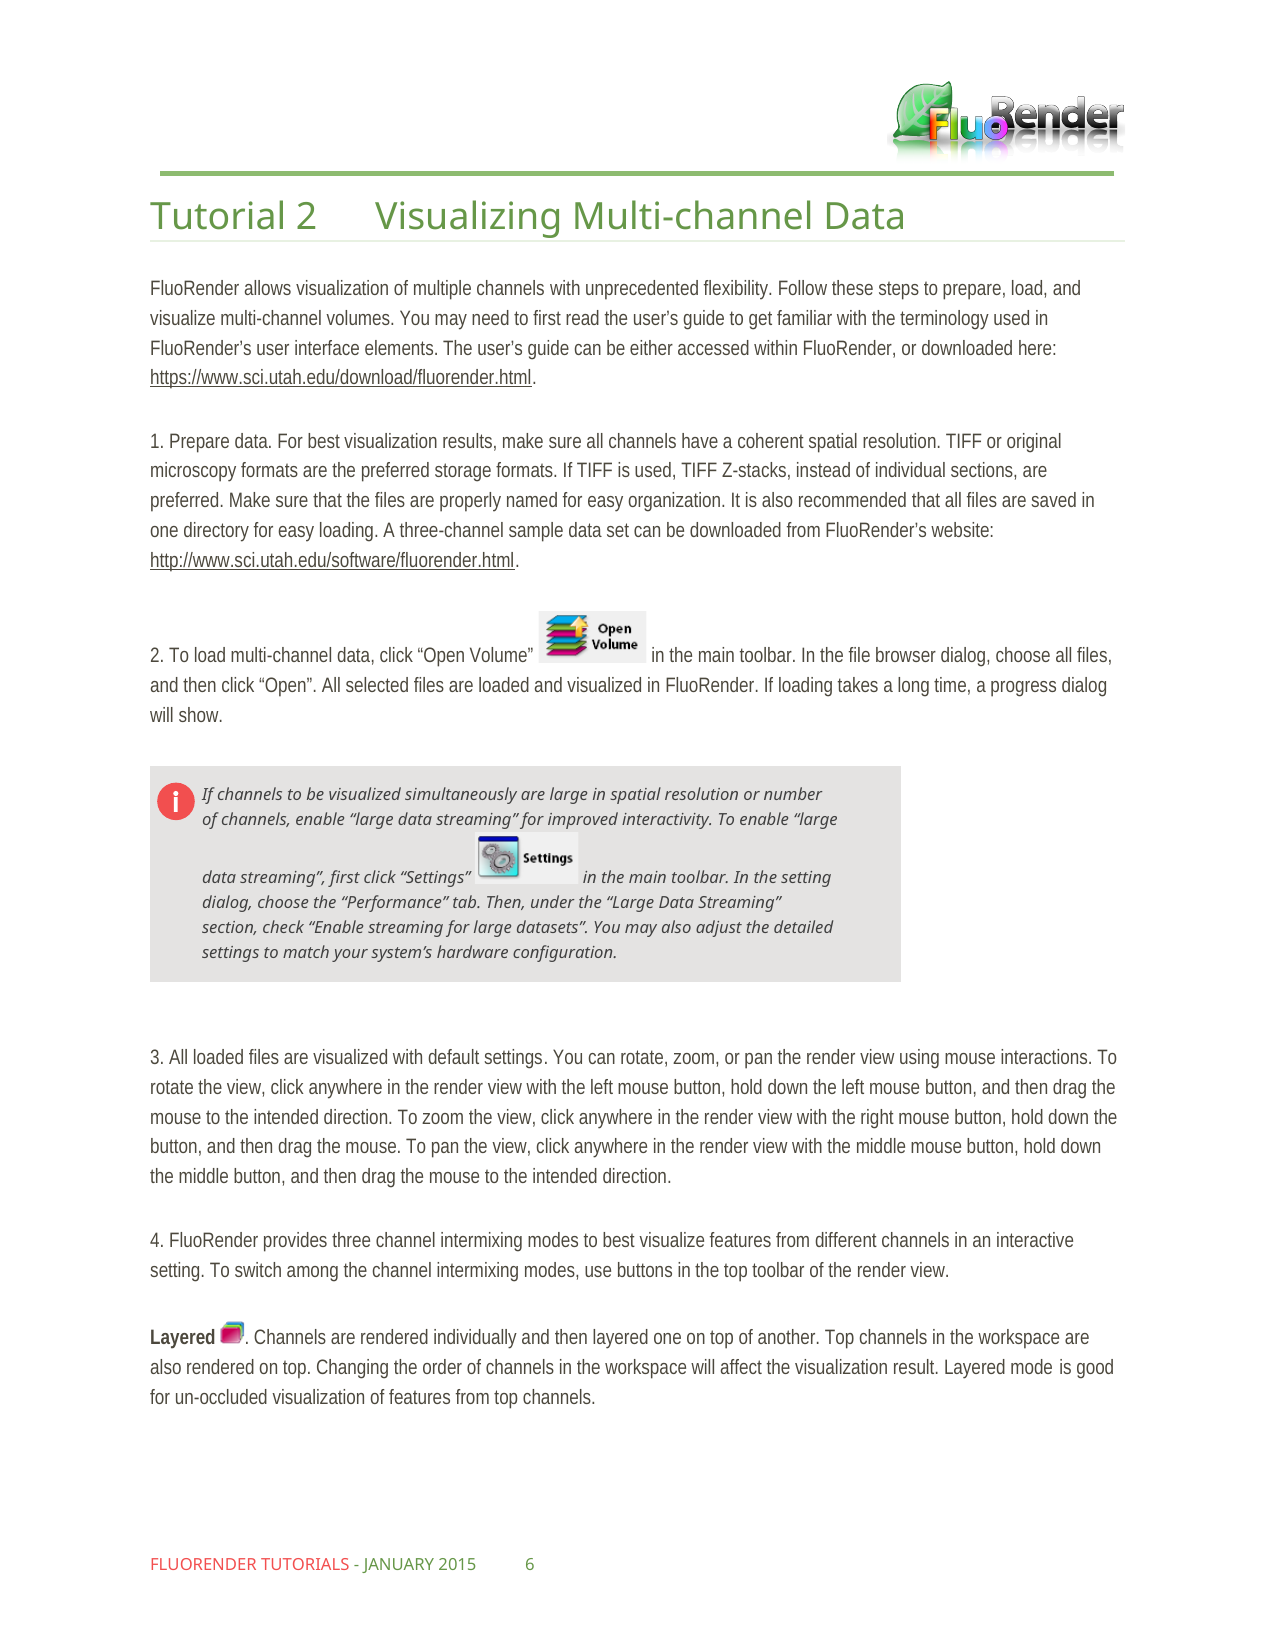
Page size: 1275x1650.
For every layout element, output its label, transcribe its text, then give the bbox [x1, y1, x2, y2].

table_header [150, 766, 202, 982]
picture [474, 832, 579, 884]
text 4. FluoRender provides three channel intermixing modes to best visualize features from different channels in an interactive setting. To switch among the channel intermixing modes, use buttons in the top toolbar of the render view. [150, 1228, 1125, 1281]
subtitle Visualizing Multi-channel Data [150, 189, 1125, 240]
table_header If channels to be visualized simultaneously are large in spatial resolution or number of channels, enable “large data streaming” for improved interactivity. To enable “large data streaming”, first click “Settings” in the main toolbar. In the setting dialog, choose the “Performance” tab. Then, under the “Large Data Streaming” section, check “Enable streaming for large datasets”. You may also adjust the detailed settings to match your system’s hardware configuration. [202, 766, 901, 982]
text 2. To load multi-channel data, click “Open Volume” in the main toolbar. In the file browser dialog, choose all files, and then click “Open”. All selected files are loaded and visualized in FluoRender. If loading takes a long time, a progress dialog will show. [150, 611, 1125, 727]
text FluoRender allows visualization of multiple channels with unprecedented flexibility. Follow these steps to prepare, load, and visualize multi-channel volumes. You may need to first read the user’s guide to get familiar with the terminology used in FluoRender’s user interface elements. The user’s guide can be either accessed within FluoRender, or downloaded here: https://www.sci.utah.edu/download/fluorender.html. [150, 276, 1125, 389]
text 3. All loaded files are visualized with default settings. You can rotate, zoom, or pan the render view using mouse interactions. To rotate the view, click anywhere in the render view with the left mouse button, hold down the left mouse button, and then drag the mouse to the intended direction. To zoom the view, click anywhere in the render view with the right mouse button, hold down the button, and then drag the mouse. To pan the view, click anywhere in the render view with the middle mouse button, hold down the middle button, and then drag the mouse to the intended direction. [150, 1045, 1125, 1188]
picture [538, 611, 647, 663]
picture [220, 1320, 245, 1345]
text Layered . Channels are rendered individually and then layered one on top of another. Top channels in the workspace are also rendered on top. Changing the order of channels in the workspace will affect the visualization result. Layered mode is good for un-occluded visualization of features from top channels. [150, 1321, 1125, 1409]
picture [887, 75, 1125, 165]
text 1. Prepare data. For best visualization results, make sure all channels have a coherent spatial resolution. TIFF or original microscopy formats are the preferred storage formats. If TIFF is used, TIFF Z-stacks, instead of individual sections, are preferred. Make sure that the files are properly named for easy organization. It is also recommended that all files are saved in one directory for easy loading. A three-channel sample data set can be downloaded from FluoRender’s website: http://www.sci.utah.edu/software/fluorender.html. [150, 428, 1125, 572]
